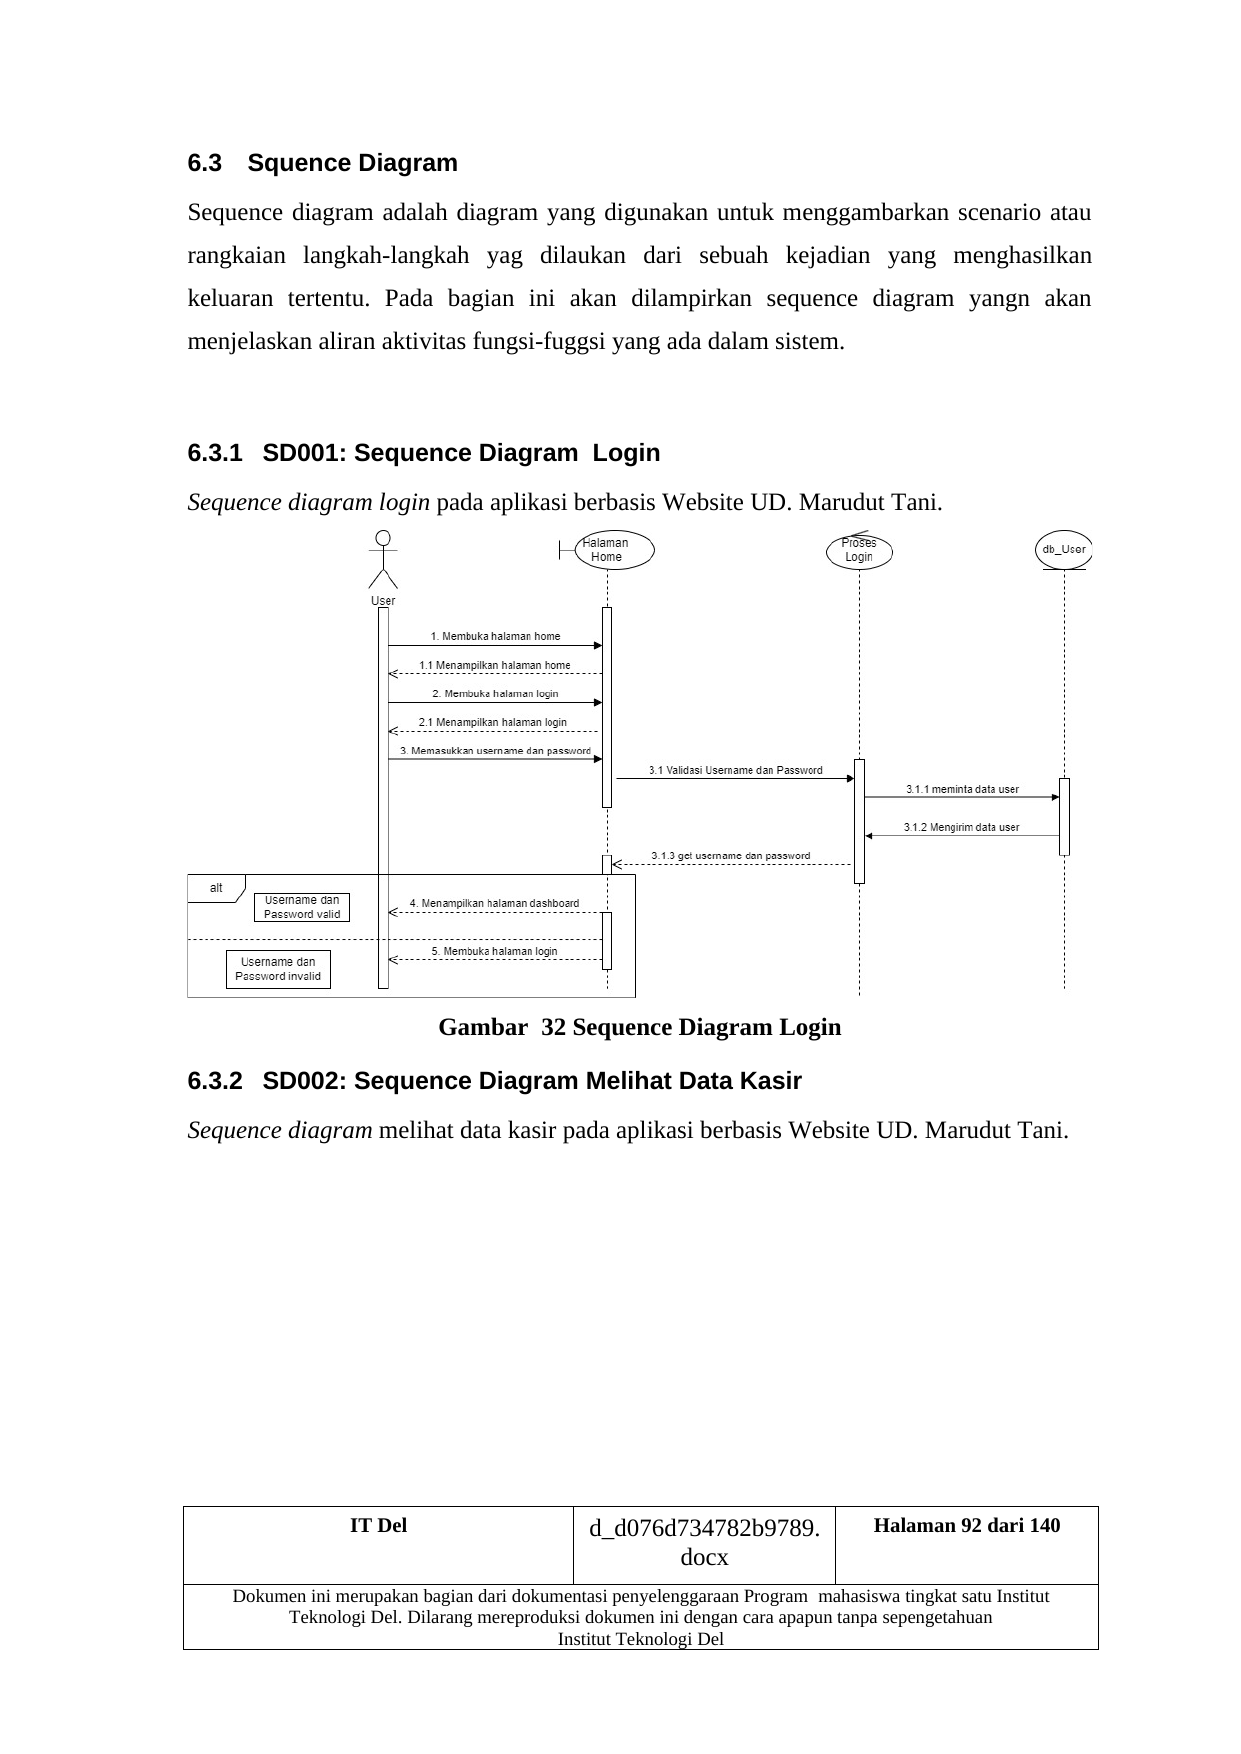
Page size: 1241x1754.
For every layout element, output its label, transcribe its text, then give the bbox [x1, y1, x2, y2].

text Sequence diagram adalah diagram yang digunakan untuk menggambarkan scenario atau rangkaian langkah-langkah yag dilaukan dari sebuah kejadian yang menghasilkan keluaran tertentu. Pada bagian ini akan dilampirkan sequence diagram yangn akan menjelaskan aliran aktivitas fungsi-fuggsi yang ada dalam sistem. [187, 197, 1092, 355]
subtitle Squence Diagram [187, 148, 1092, 176]
text Sequence diagram melihat data kasir pada aplikasi berbasis Website UD. Marudut Tani. [187, 1115, 1092, 1144]
text Sequence diagram login pada aplikasi berbasis Website UD. Marudut Tani. [187, 487, 1092, 516]
text Gambar 32 Sequence Diagram Login [187, 1012, 1092, 1041]
subtitle SD001: Sequence Diagram Login [187, 438, 1092, 466]
subtitle SD002: Sequence Diagram Melihat Data Kasir [187, 1066, 1092, 1094]
picture [187, 530, 1093, 998]
